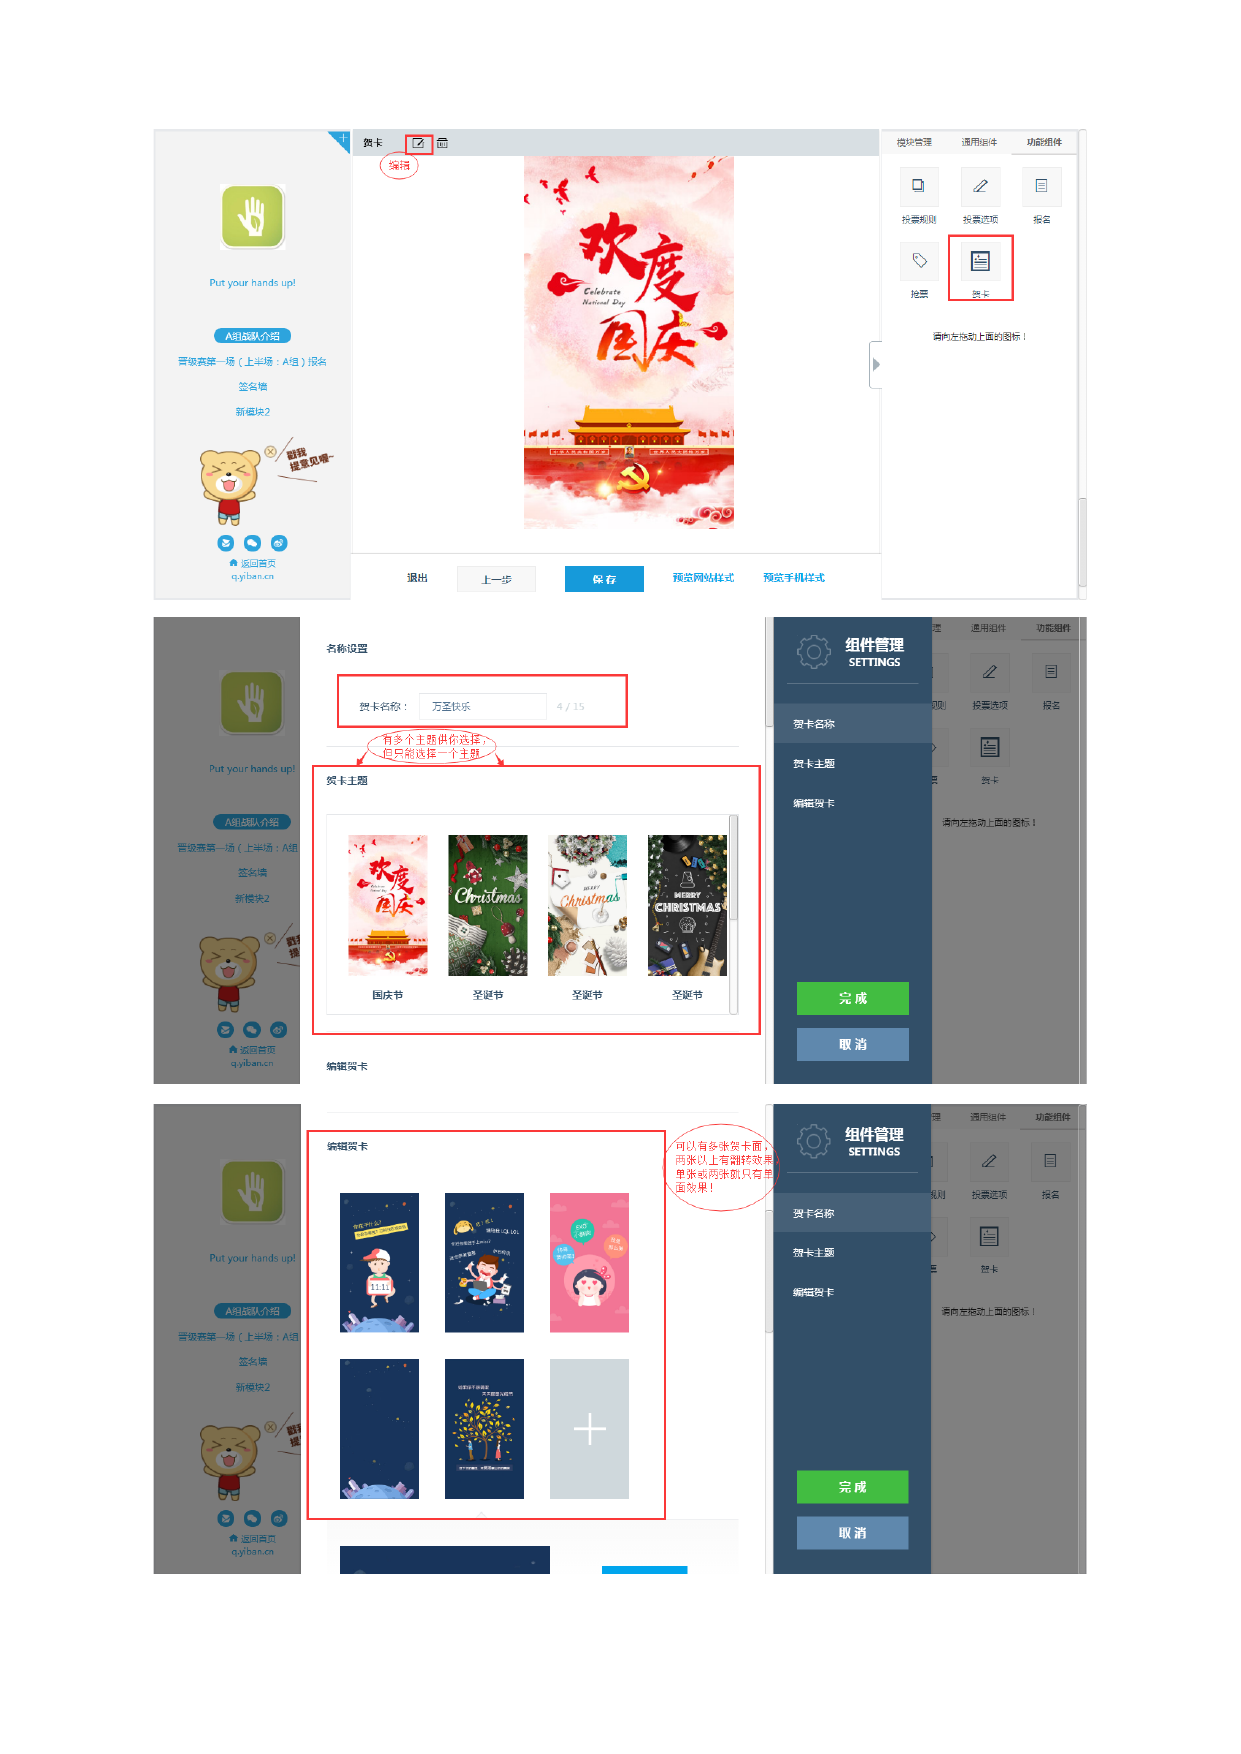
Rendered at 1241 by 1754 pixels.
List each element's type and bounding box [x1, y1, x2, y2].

picture [153, 617, 1087, 1084]
picture [153, 1104, 1087, 1574]
picture [153, 129, 1087, 600]
